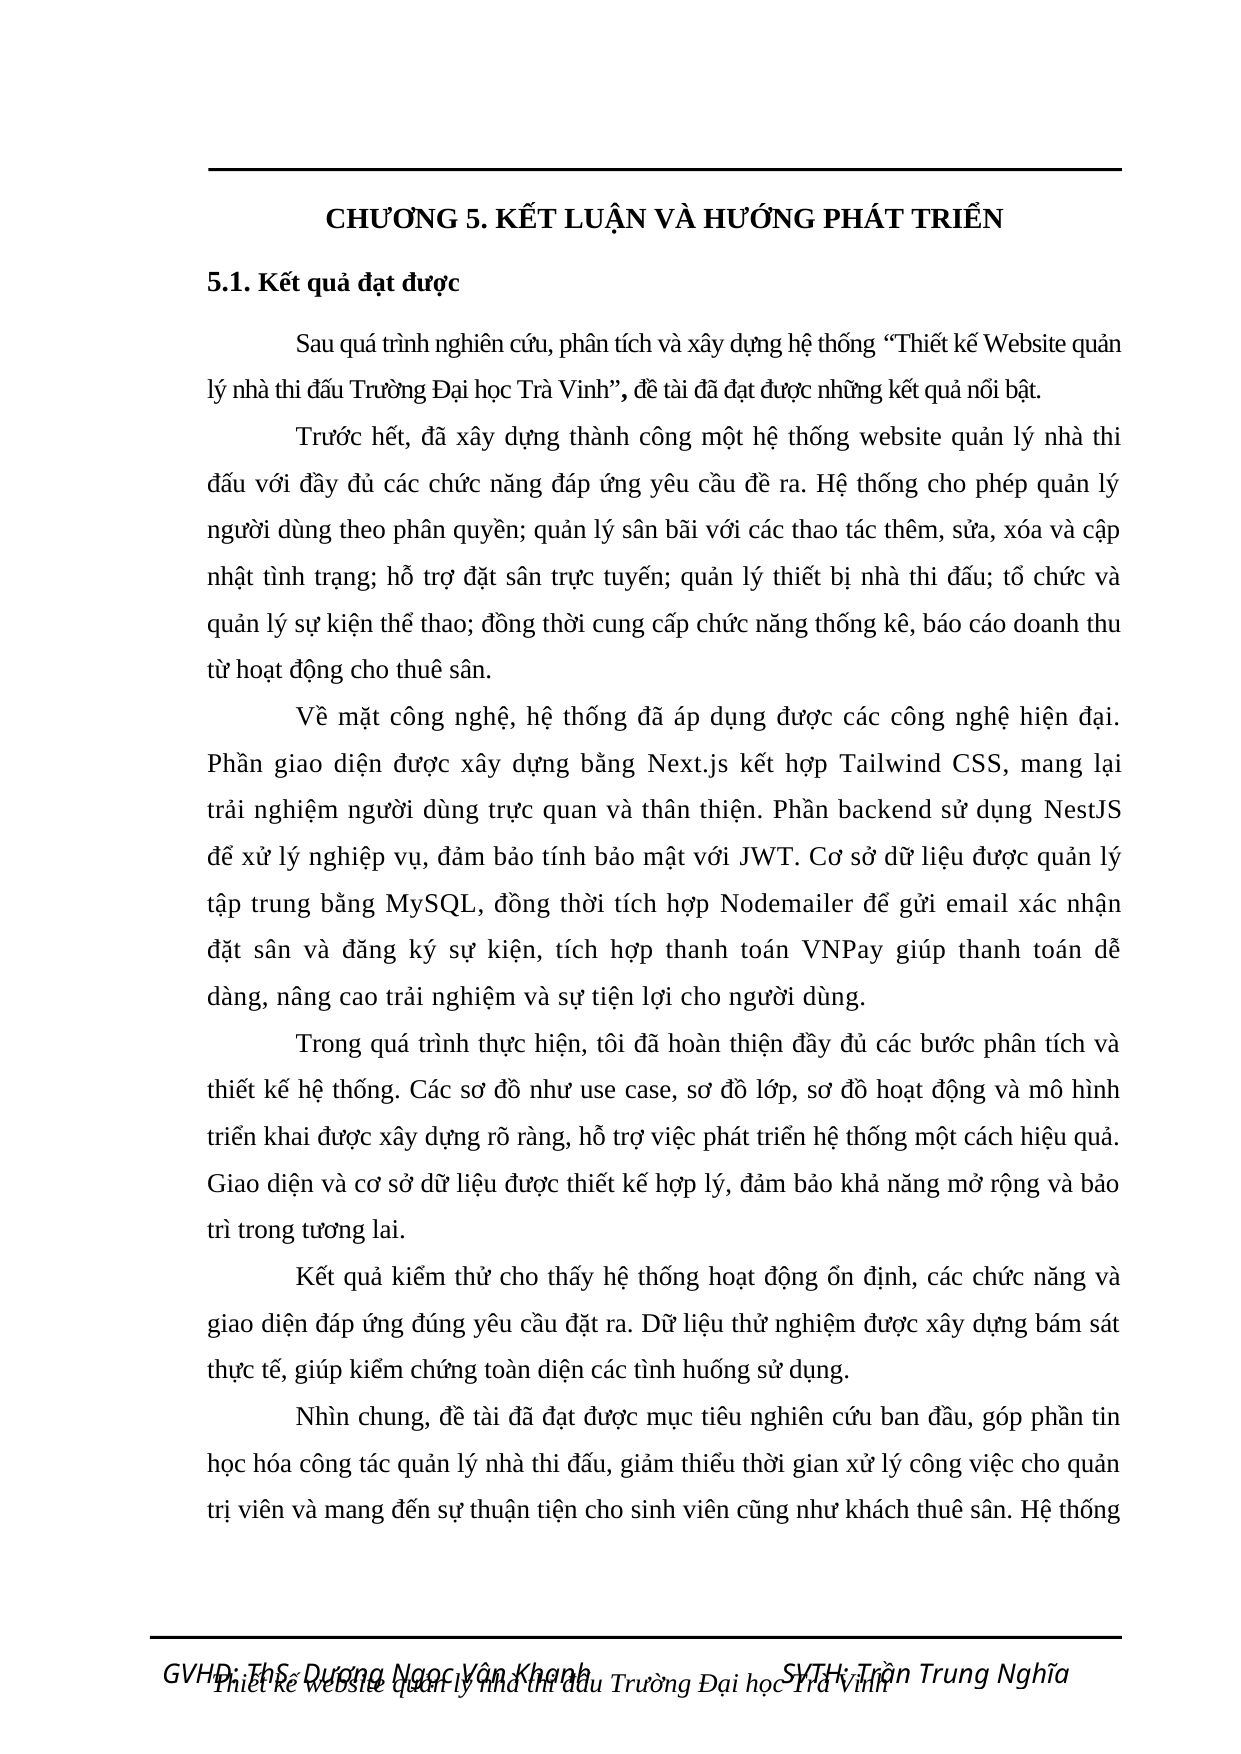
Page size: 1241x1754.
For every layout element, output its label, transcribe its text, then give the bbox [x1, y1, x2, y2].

text Về mặt công nghệ, hệ thống đã áp dụng được các công nghệ hiện đại. Phần giao diện được xây dựng bằng Next.js kết hợp Tailwind CSS, mang lại trải nghiệm người dùng trực quan và thân thiện. Phần backend sử dụng NestJS để xử lý nghiệp vụ, đảm bảo tính bảo mật với JWT. Cơ sở dữ liệu được quản lý tập trung bằng MySQL, đồng thời tích hợp Nodemailer để gửi email xác nhận đặt sân và đăng ký sự kiện, tích hợp thanh toán VNPay giúp thanh toán dễ dàng, nâng cao trải nghiệm và sự tiện lợi cho người dùng. [207, 700, 1122, 1011]
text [207, 1400, 1122, 1524]
text Sau quá trình nghiên cứu, phân tích và xây dựng hệ thống “Thiết kế Website quản lý nhà thi đấu Trường Đại học Trà Vinh”, đề tài đã đạt được những kết quả nổi bật. [207, 327, 1122, 404]
text Trước hết, đã xây dựng thành công một hệ thống website quản lý nhà thi đấu với đầy đủ các chức năng đáp ứng yêu cầu đề ra. Hệ thống cho phép quản lý người dùng theo phân quyền; quản lý sân bãi với các thao tác thêm, sửa, xóa và cập nhật tình trạng; hỗ trợ đặt sân trực tuyến; quản lý thiết bị nhà thi đấu; tổ chức và quản lý sự kiện thể thao; đồng thời cung cấp chức năng thống kê, báo cáo doanh thu từ hoạt động cho thuê sân. [207, 420, 1122, 684]
text Trong quá trình thực hiện, tôi đã hoàn thiện đầy đủ các bước phân tích và thiết kế hệ thống. Các sơ đồ như use case, sơ đồ lớp, sơ đồ hoạt động và mô hình triển khai được xây dựng rõ ràng, hỗ trợ việc phát triển hệ thống một cách hiệu quả. Giao diện và cơ sở dữ liệu được thiết kế hợp lý, đảm bảo khả năng mở rộng và bảo trì trong tương lai. [207, 1027, 1122, 1244]
subtitle Kết quả đạt được [207, 264, 1122, 297]
text Kết quả kiểm thử cho thấy hệ thống hoạt động ổn định, các chức năng và giao diện đáp ứng đúng yêu cầu đặt ra. Dữ liệu thử nghiệm được xây dựng bám sát thực tế, giúp kiểm chứng toàn diện các tình huống sử dụng. [207, 1260, 1122, 1384]
subtitle KẾT LUẬN VÀ HƯỚNG PHÁT TRIỂN [207, 160, 1122, 235]
